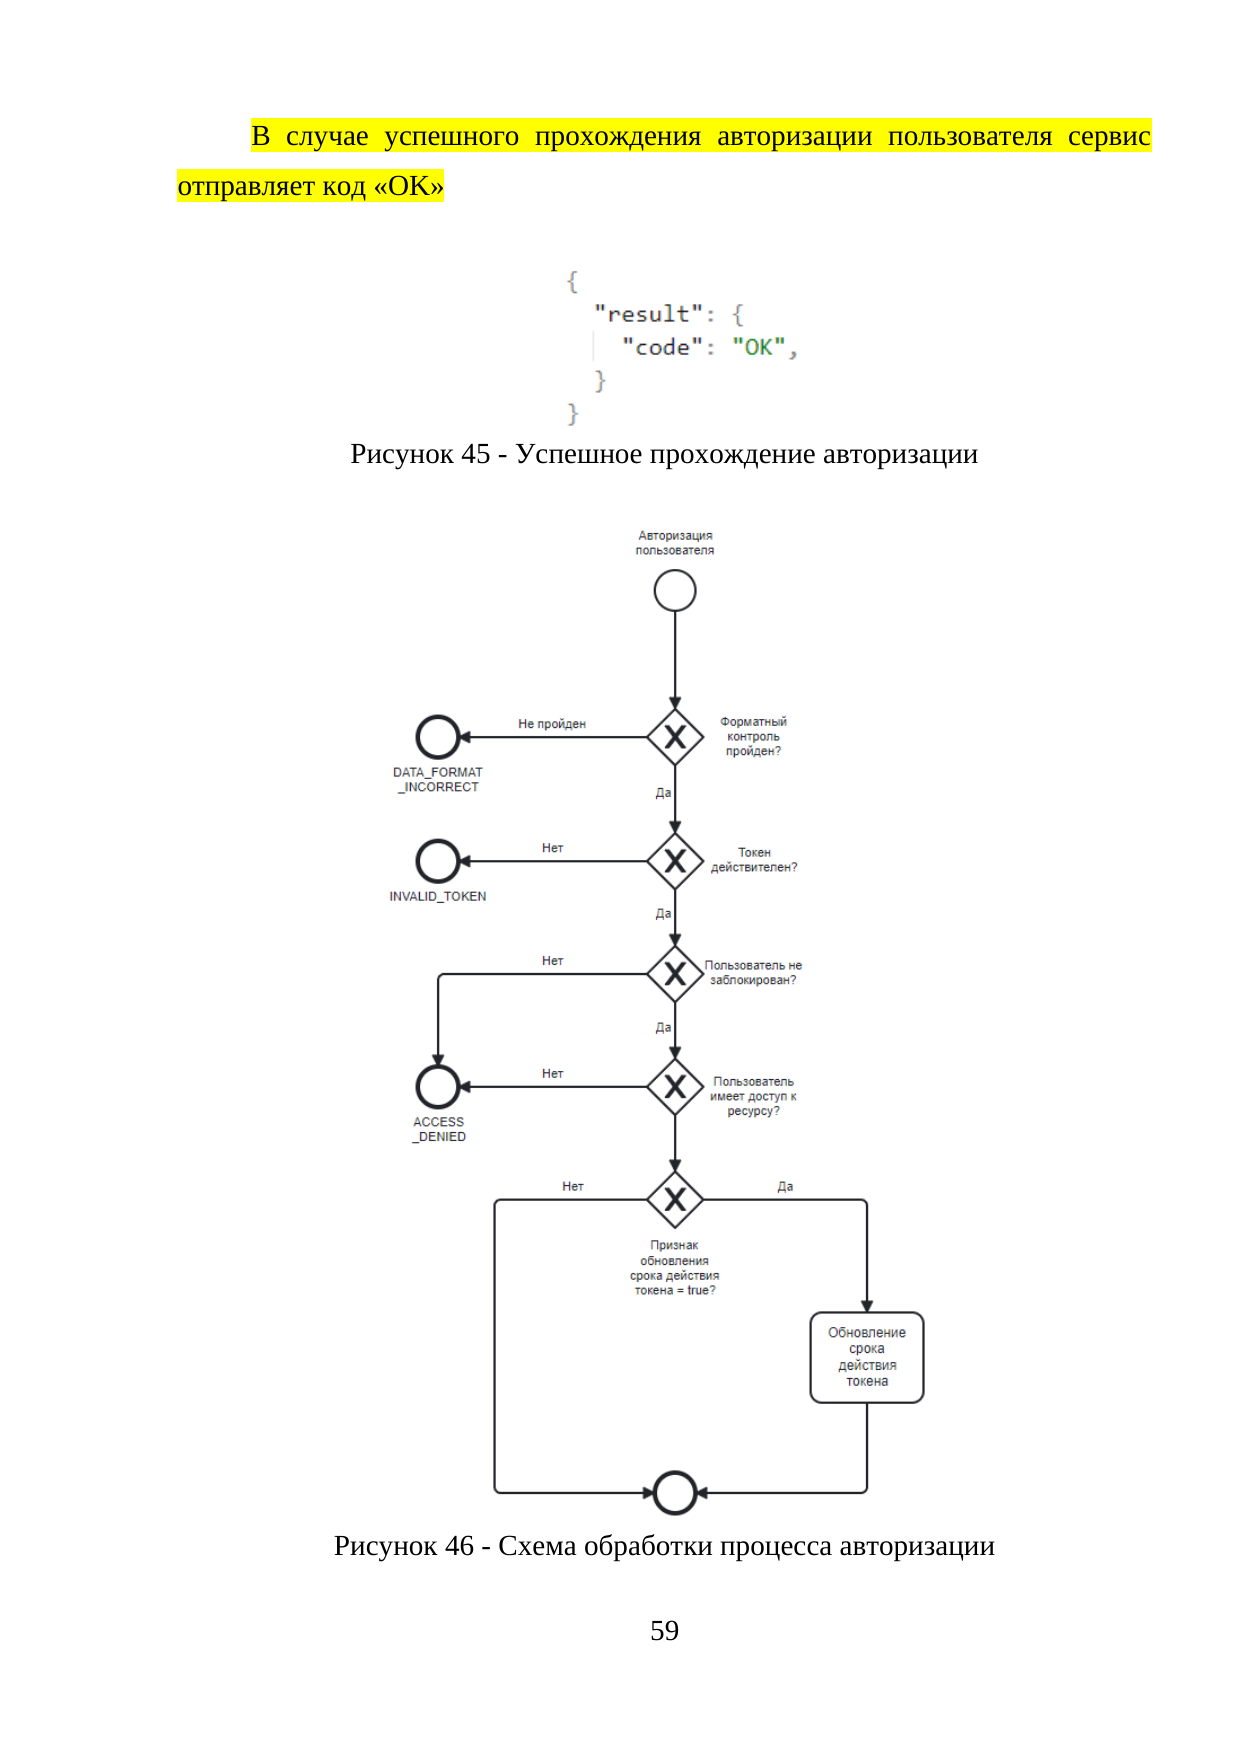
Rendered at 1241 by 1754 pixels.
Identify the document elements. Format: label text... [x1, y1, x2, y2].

text Рисунок 46 - Схема обработки процесса авторизации [177, 1528, 1152, 1561]
picture [384, 524, 945, 1528]
text Рисунок 45 - Успешное прохождение авторизации [177, 436, 1152, 470]
text В случае успешного прохождения авторизации пользователя сервис отправляет код «OK» [177, 118, 1152, 202]
picture [563, 269, 839, 437]
